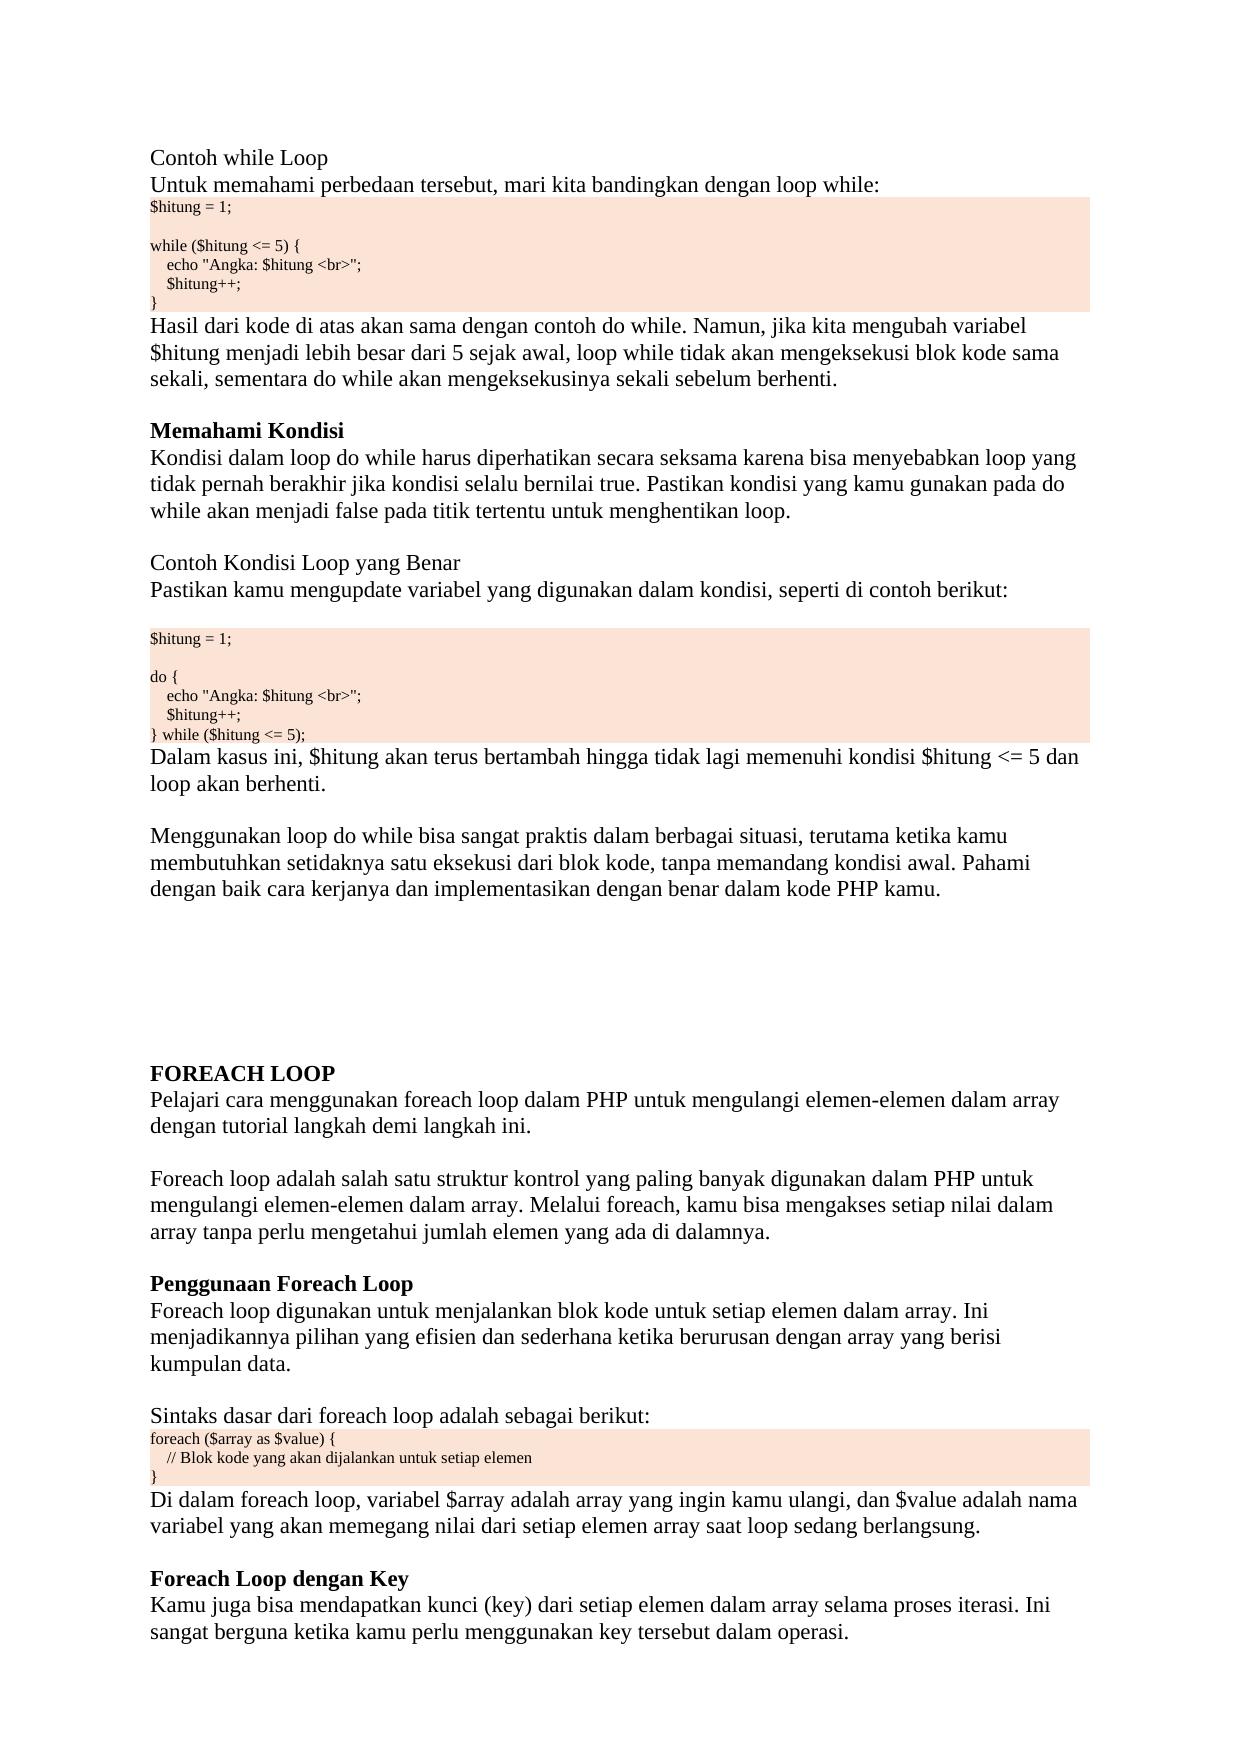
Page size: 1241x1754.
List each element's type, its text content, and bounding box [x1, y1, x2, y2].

text $hitung++; [150, 274, 1090, 293]
text Foreach loop adalah salah satu struktur kontrol yang paling banyak digunakan dalam PHP untuk mengulangi elemen-elemen dalam array. Melalui foreach, kamu bisa mengakses setiap nilai dalam array tanpa perlu mengetahui jumlah elemen yang ada di dalamnya. [150, 1165, 1090, 1244]
text Menggunakan loop do while bisa sangat praktis dalam berbagai situasi, terutama ketika kamu membutuhkan setidaknya satu eksekusi dari blok kode, tanpa memandang kondisi awal. Pahami dengan baik cara kerjanya dan implementasikan dengan benar dalam kode PHP kamu. [150, 822, 1090, 902]
text Foreach loop digunakan untuk menjalankan blok kode untuk setiap elemen dalam array. Ini menjadikannya pilihan yang efisien dan sederhana ketika berurusan dengan array yang berisi kumpulan data. [150, 1297, 1090, 1376]
text } while ($hitung <= 5); [150, 724, 1090, 743]
text Pastikan kamu mengupdate variabel yang digunakan dalam kondisi, seperti di contoh berikut: [150, 576, 1090, 602]
text foreach ($array as $value) { [150, 1429, 1090, 1448]
text Memahami Kondisi [150, 418, 1090, 444]
text echo "Angka: $hitung <br>"; [150, 255, 1090, 274]
text $hitung = 1; [150, 628, 1090, 648]
text while ($hitung <= 5) { [150, 236, 1090, 255]
text $hitung = 1; [150, 197, 1090, 216]
text Contoh Kondisi Loop yang Benar [150, 549, 1090, 576]
text Sintaks dasar dari foreach loop adalah sebagai berikut: [150, 1402, 1090, 1429]
text $hitung++; [150, 705, 1090, 724]
text Kondisi dalam loop do while harus diperhatikan secara seksama karena bisa menyebabkan loop yang tidak pernah berakhir jika kondisi selalu bernilai true. Pastikan kondisi yang kamu gunakan pada do while akan menjadi false pada titik tertentu untuk menghentikan loop. [150, 444, 1090, 523]
text Foreach Loop dengan Key [150, 1565, 1090, 1592]
text // Blok kode yang akan dijalankan untuk setiap elemen [150, 1448, 1090, 1467]
text echo "Angka: $hitung <br>"; [150, 686, 1090, 705]
text Pelajari cara menggunakan foreach loop dalam PHP untuk mengulangi elemen-elemen dalam array dengan tutorial langkah demi langkah ini. [150, 1086, 1090, 1139]
text Kamu juga bisa mendapatkan kunci (key) dari setiap elemen dalam array selama proses iterasi. Ini sangat berguna ketika kamu perlu menggunakan key tersebut dalam operasi. [150, 1592, 1090, 1644]
text Dalam kasus ini, $hitung akan terus bertambah hingga tidak lagi memenuhi kondisi $hitung <= 5 dan loop akan berhenti. [150, 743, 1090, 796]
text } [150, 293, 1090, 312]
text Untuk memahami perbedaan tersebut, mari kita bandingkan dengan loop while: [150, 171, 1090, 197]
text FOREACH LOOP [150, 1060, 1090, 1086]
text Hasil dari kode di atas akan sama dengan contoh do while. Namun, jika kita mengubah variabel $hitung menjadi lebih besar dari 5 sejak awal, loop while tidak akan mengeksekusi blok kode sama sekali, sementara do while akan mengeksekusinya sekali sebelum berhenti. [150, 312, 1090, 391]
text do { [150, 667, 1090, 686]
text } [150, 1467, 1090, 1486]
text Di dalam foreach loop, variabel $array adalah array yang ingin kamu ulangi, dan $value adalah nama variabel yang akan memegang nilai dari setiap elemen array saat loop sedang berlangsung. [150, 1486, 1090, 1539]
text Contoh while Loop [150, 144, 1090, 171]
text Penggunaan Foreach Loop [150, 1271, 1090, 1297]
